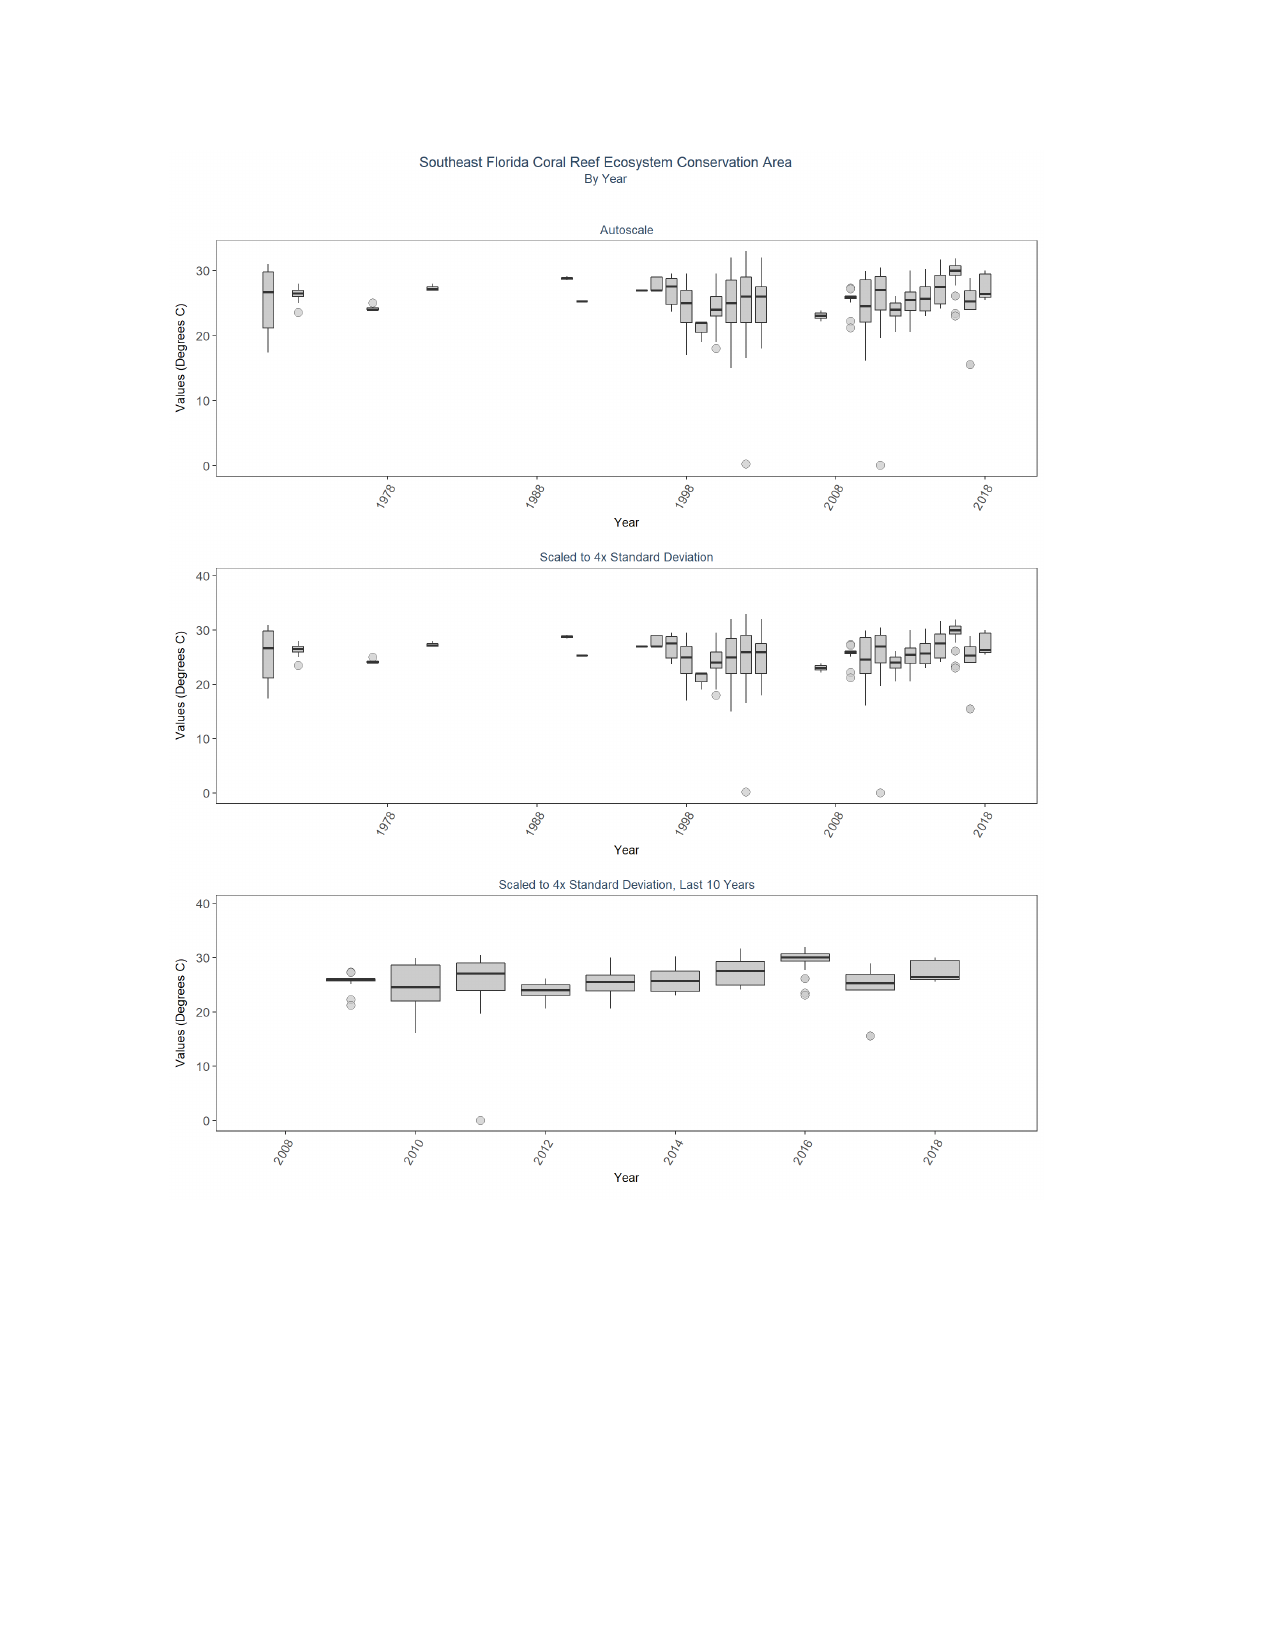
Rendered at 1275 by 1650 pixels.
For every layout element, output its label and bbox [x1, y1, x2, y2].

picture [168, 150, 1044, 1200]
